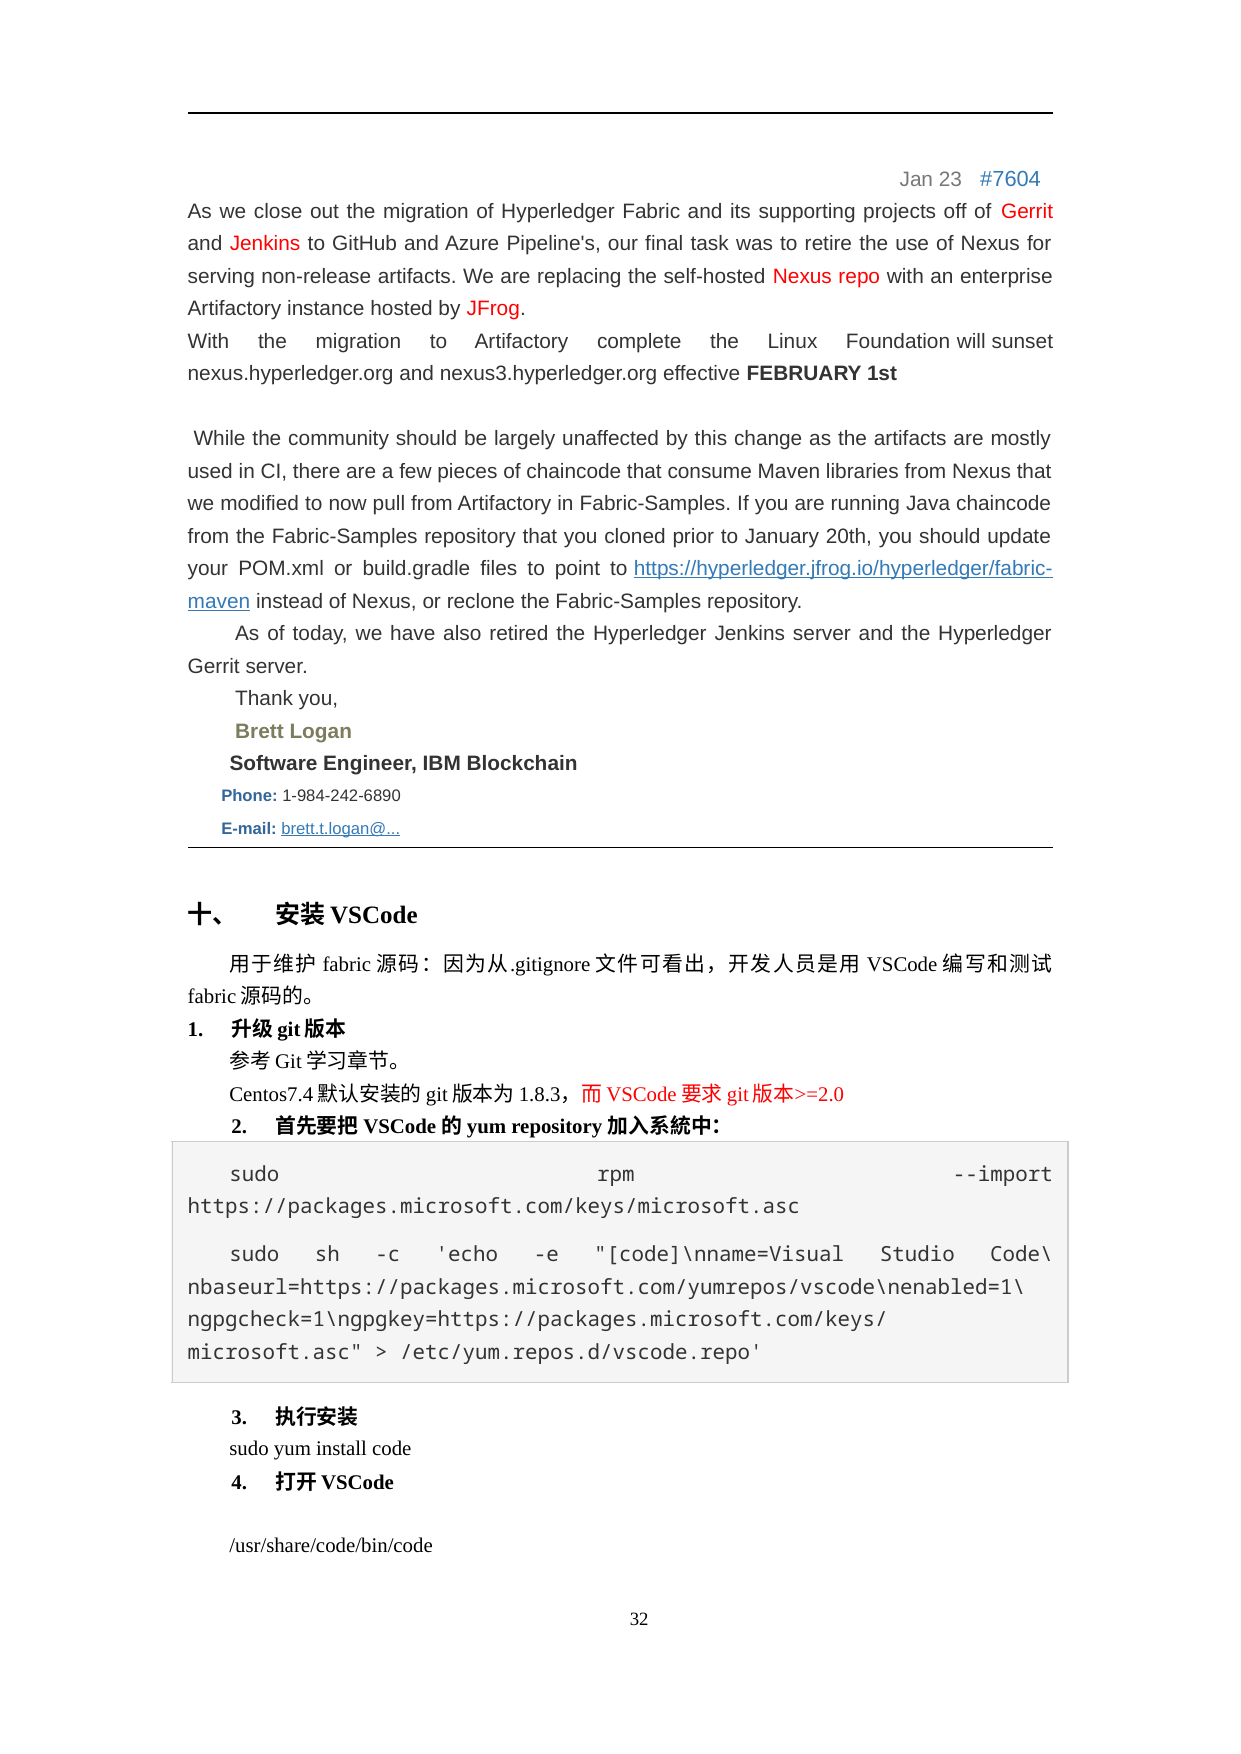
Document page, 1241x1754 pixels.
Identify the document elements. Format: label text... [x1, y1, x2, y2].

subtitle 执行安装 [231, 1399, 1053, 1432]
text 参考Git学习章节。 [187, 1043, 1053, 1076]
text As we close out the migration of Hyperledger Fabric and its supporting projects off of Gerrit and Jenkins to GitHub and Azure Pipeline's, our final task was to retire the use of Nexus for serving non-release artifacts. We are replacing the self-hosted Nexus repo with an enterprise Artifactory instance hosted by JFrog. [187, 194, 1053, 324]
text sudo sh -c 'echo -e "[code]\nname=Visual Studio Code\nbaseurl=https://packages.microsoft.com/yumrepos/vscode\nenabled=1\ngpgcheck=1\ngpgkey=https://packages.microsoft.com/keys/microsoft.asc" > /etc/yum.repos.d/vscode.repo' [173, 1221, 1067, 1382]
subtitle 打开VSCode [231, 1464, 1053, 1497]
text sudo rpm --import https://packages.microsoft.com/keys/microsoft.asc [173, 1142, 1067, 1221]
text Thank you, [187, 682, 1053, 714]
text Software Engineer, IBM Blockchain [187, 747, 1053, 779]
text sudo yum install code [187, 1432, 1053, 1464]
text Phone: 1-984-242-6890 [187, 779, 1053, 812]
text /usr/share/code/bin/code [187, 1529, 1053, 1562]
text E-mail: brett.t.logan@... [187, 812, 1053, 848]
subtitle 升级git版本 [187, 1011, 1053, 1043]
text Brett Logan [187, 714, 1053, 747]
text Jan 23 #7604 [187, 162, 1053, 194]
text 用于维护fabric源码：因为从.gitignore文件可看出，开发人员是用VSCode编写和测试fabric源码的。 [187, 946, 1053, 1011]
text Centos7.4默认安装的git版本为1.8.3，而VSCode要求git版本>=2.0 [187, 1076, 1053, 1108]
subtitle 安装VSCode [187, 881, 1053, 946]
text With the migration to Artifactory complete the Linux Foundation will sunset nexus.hyperledger.org and nexus3.hyperledger.org effective FEBRUARY 1st [187, 324, 1053, 389]
subtitle 首先要把 VSCode 的 yum repository 加入系統中： [231, 1108, 1053, 1141]
text While the community should be largely unaffected by this change as the artifacts are mostly used in CI, there are a few pieces of chaincode that consume Maven libraries from Nexus that we modified to now pull from Artifactory in Fabric-Samples. If you are running Java chaincode from the Fabric-Samples repository that you cloned prior to January 20th, you should update your POM.xml or build.gradle files to point to https://hyperledger.jfrog.io/hyperledger/fabric-maven instead of Nexus, or reclone the Fabric-Samples repository. [187, 422, 1053, 617]
text As of today, we have also retired the Hyperledger Jenkins server and the Hyperledger Gerrit server. [187, 617, 1053, 682]
